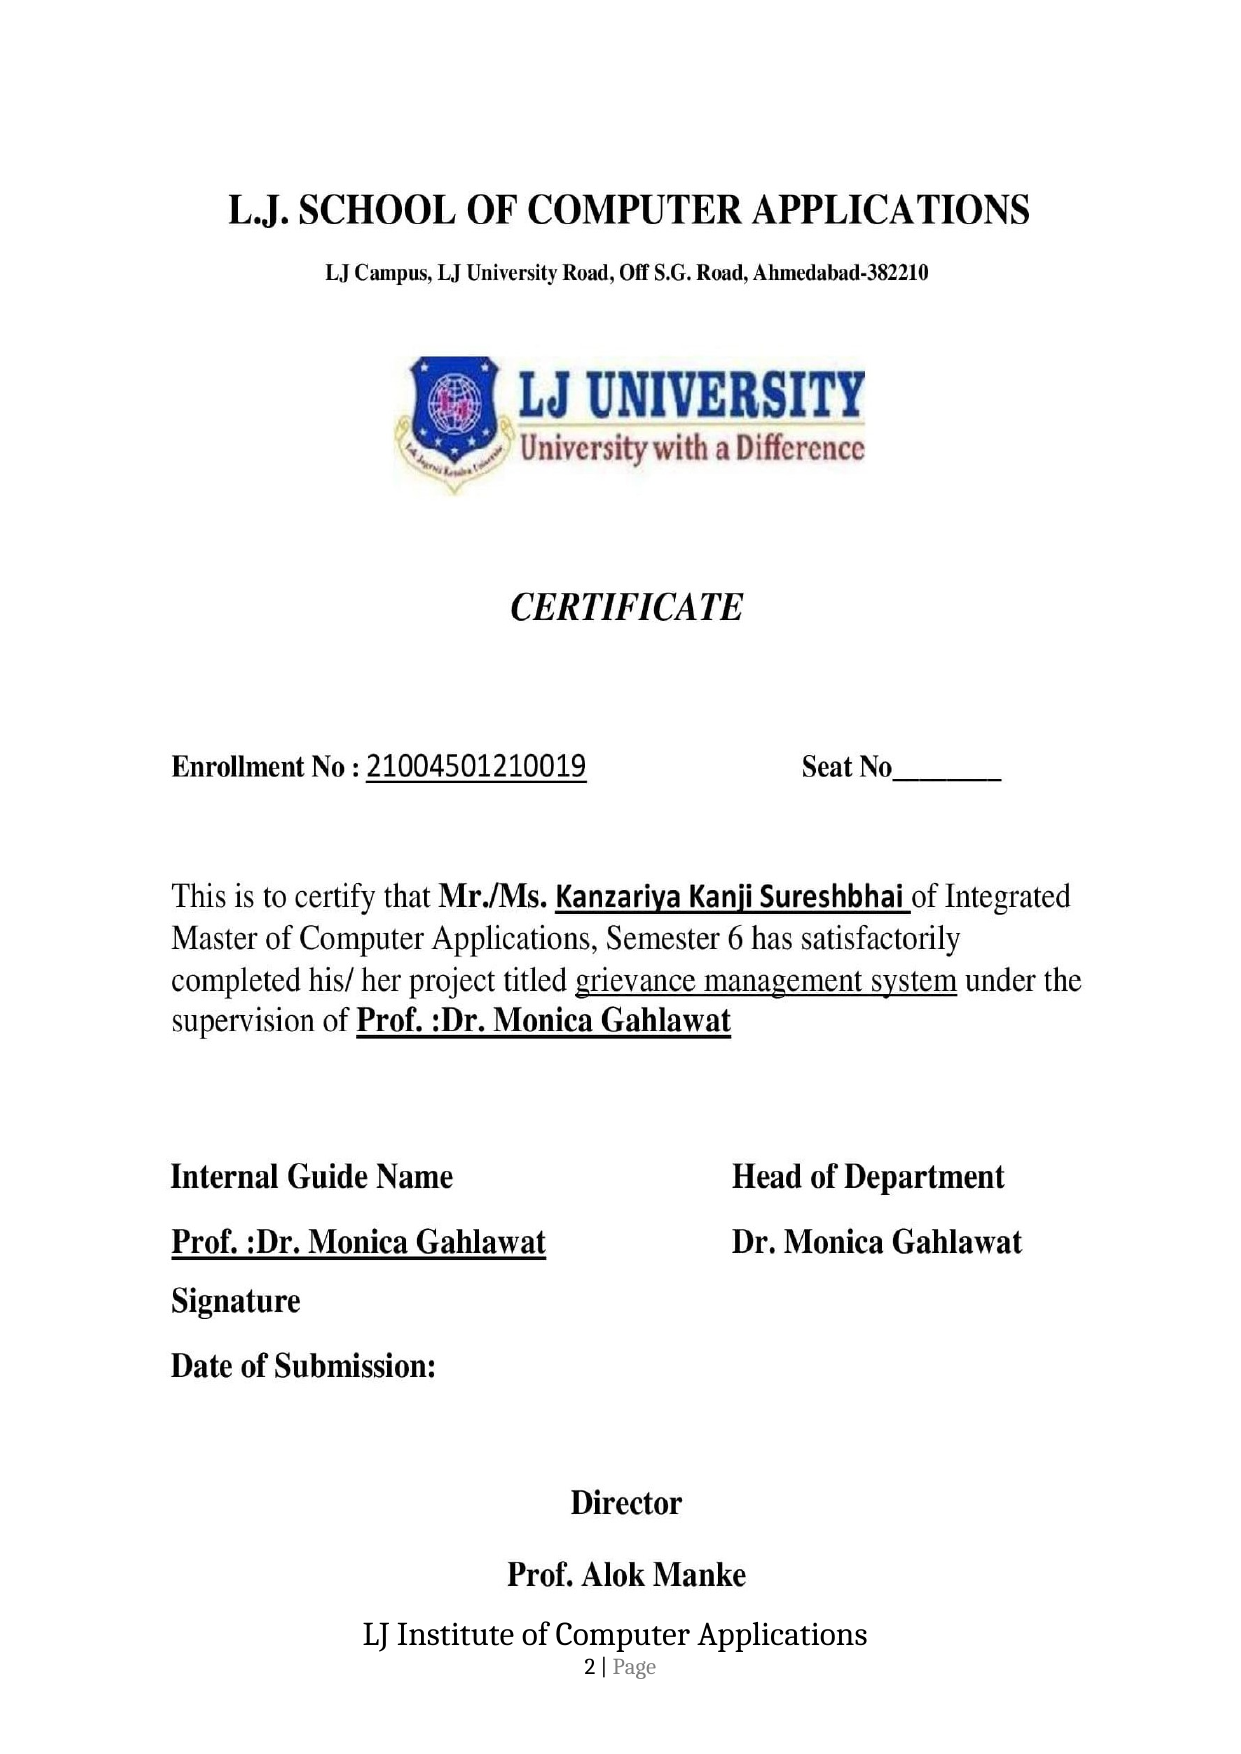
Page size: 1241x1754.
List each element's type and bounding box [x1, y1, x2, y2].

picture [150, 150, 1091, 1596]
